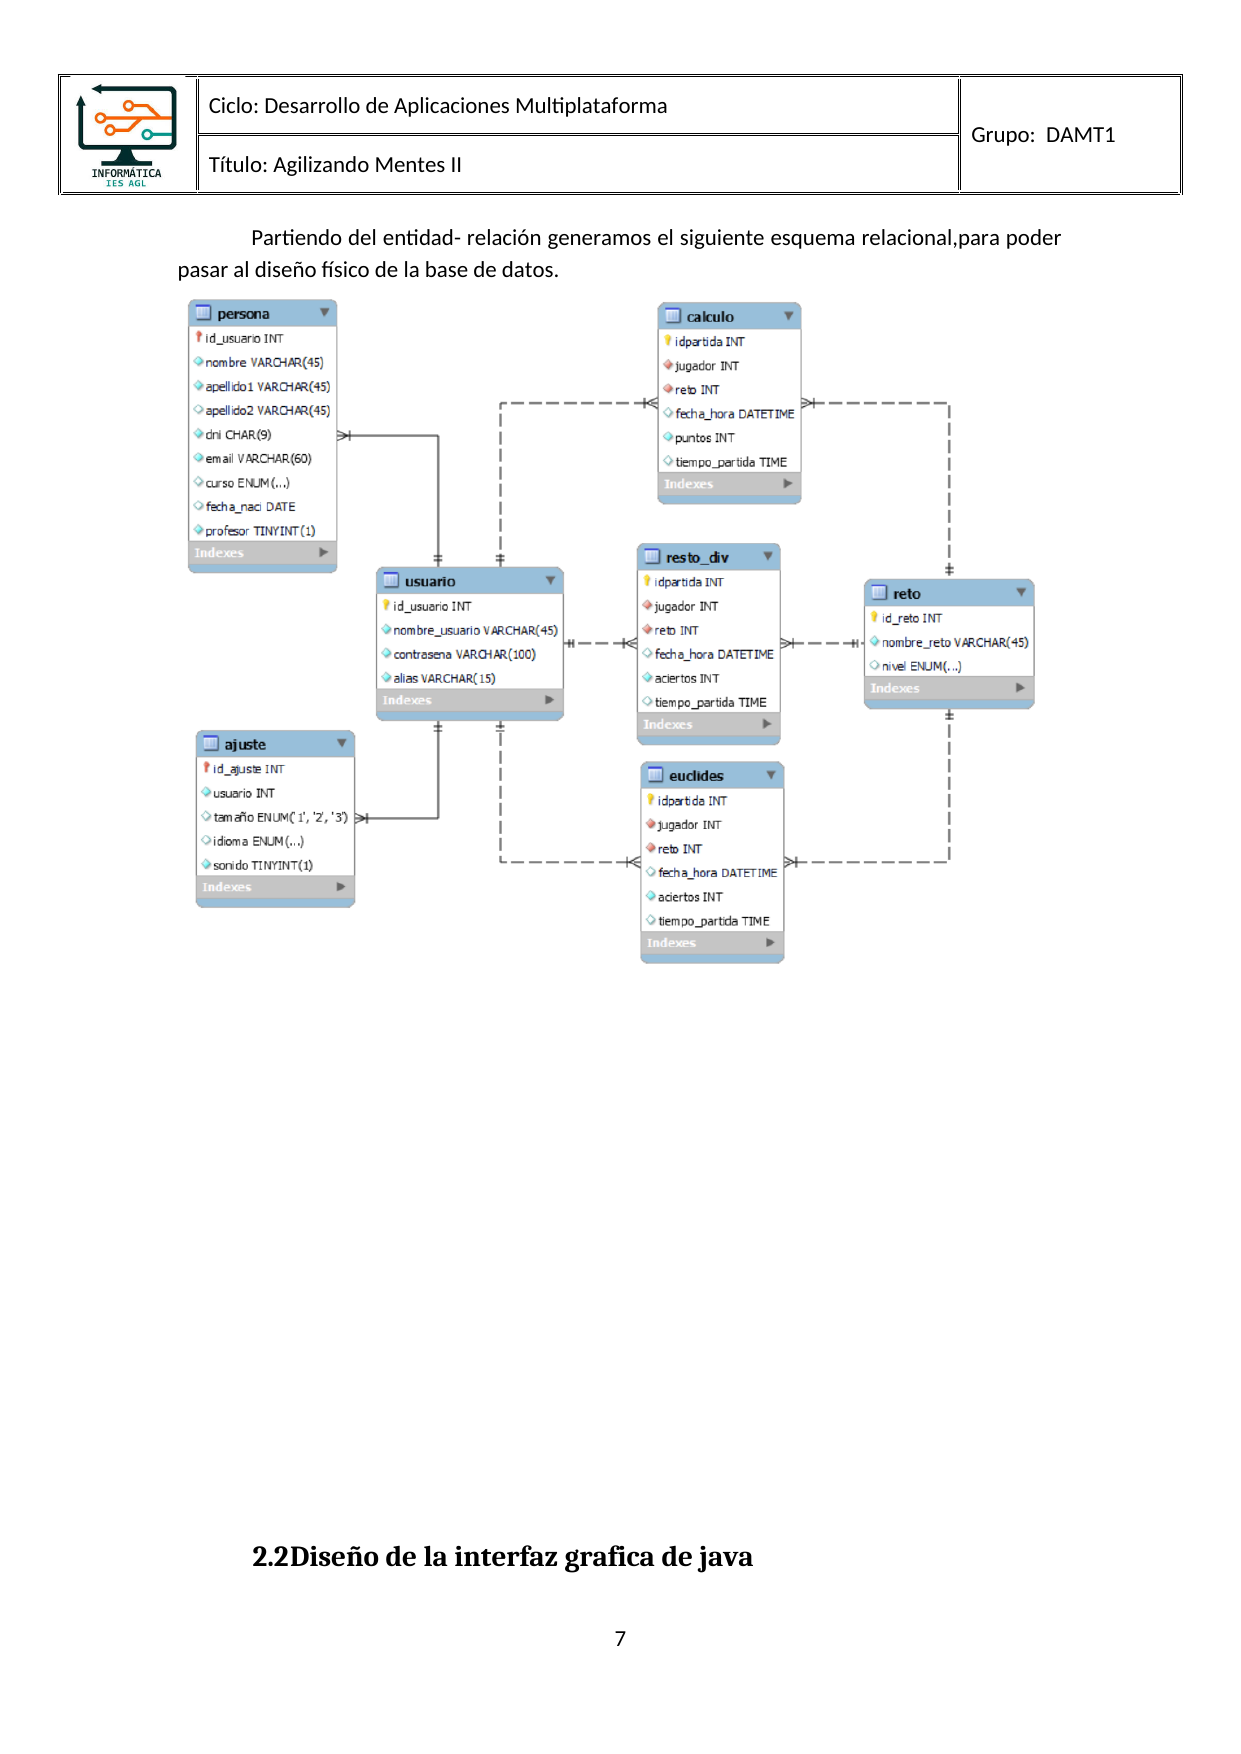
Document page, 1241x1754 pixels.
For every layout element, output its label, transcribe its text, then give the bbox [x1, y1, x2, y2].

text Partiendo del entidad- relación generamos el siguiente esquema relacional,para poder pasar al diseño físico de la base de datos. [177, 223, 1063, 283]
picture [177, 294, 1063, 981]
subtitle Diseño de la interfaz grafica de java [252, 1540, 1063, 1573]
picture [70, 76, 186, 192]
